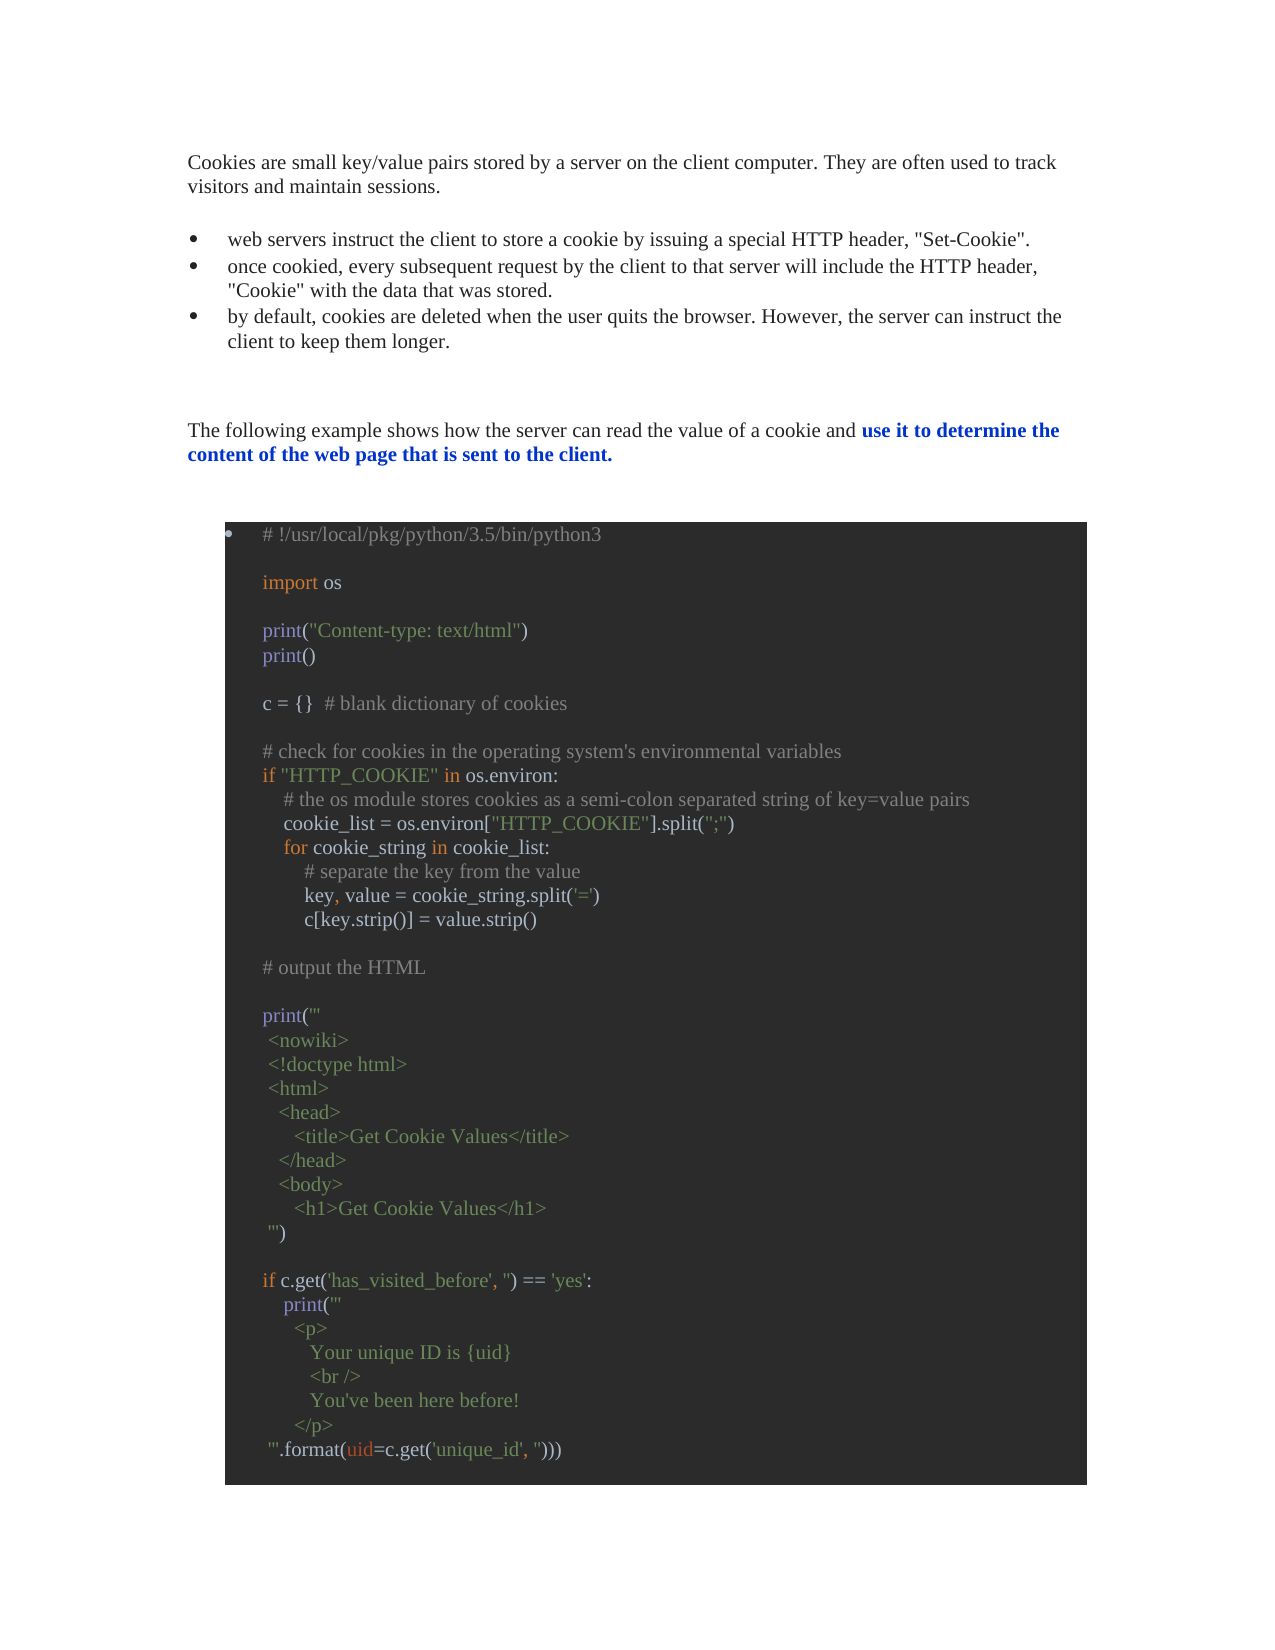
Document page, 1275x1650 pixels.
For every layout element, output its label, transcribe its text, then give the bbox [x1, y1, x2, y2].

list web servers instruct the client to store a cookie by issuing a special HTTP header, "Set-Cookie". [190, 227, 1087, 251]
text Cookies are small key/value pairs stored by a server on the client computer. They are often used to track visitors and maintain sessions. [187, 150, 1087, 198]
list by default, cookies are deleted when the user quits the browser. However, the server can instruct the client to keep them longer. [190, 304, 1087, 353]
text The following example shows how the server can read the value of a cookie and use it to determine the content of the web page that is sent to the client. [187, 418, 1087, 466]
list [225, 522, 1087, 1485]
list once cookied, every subsequent request by the client to that server will include the HTTP header, "Cookie" with the data that was stored. [190, 254, 1087, 302]
